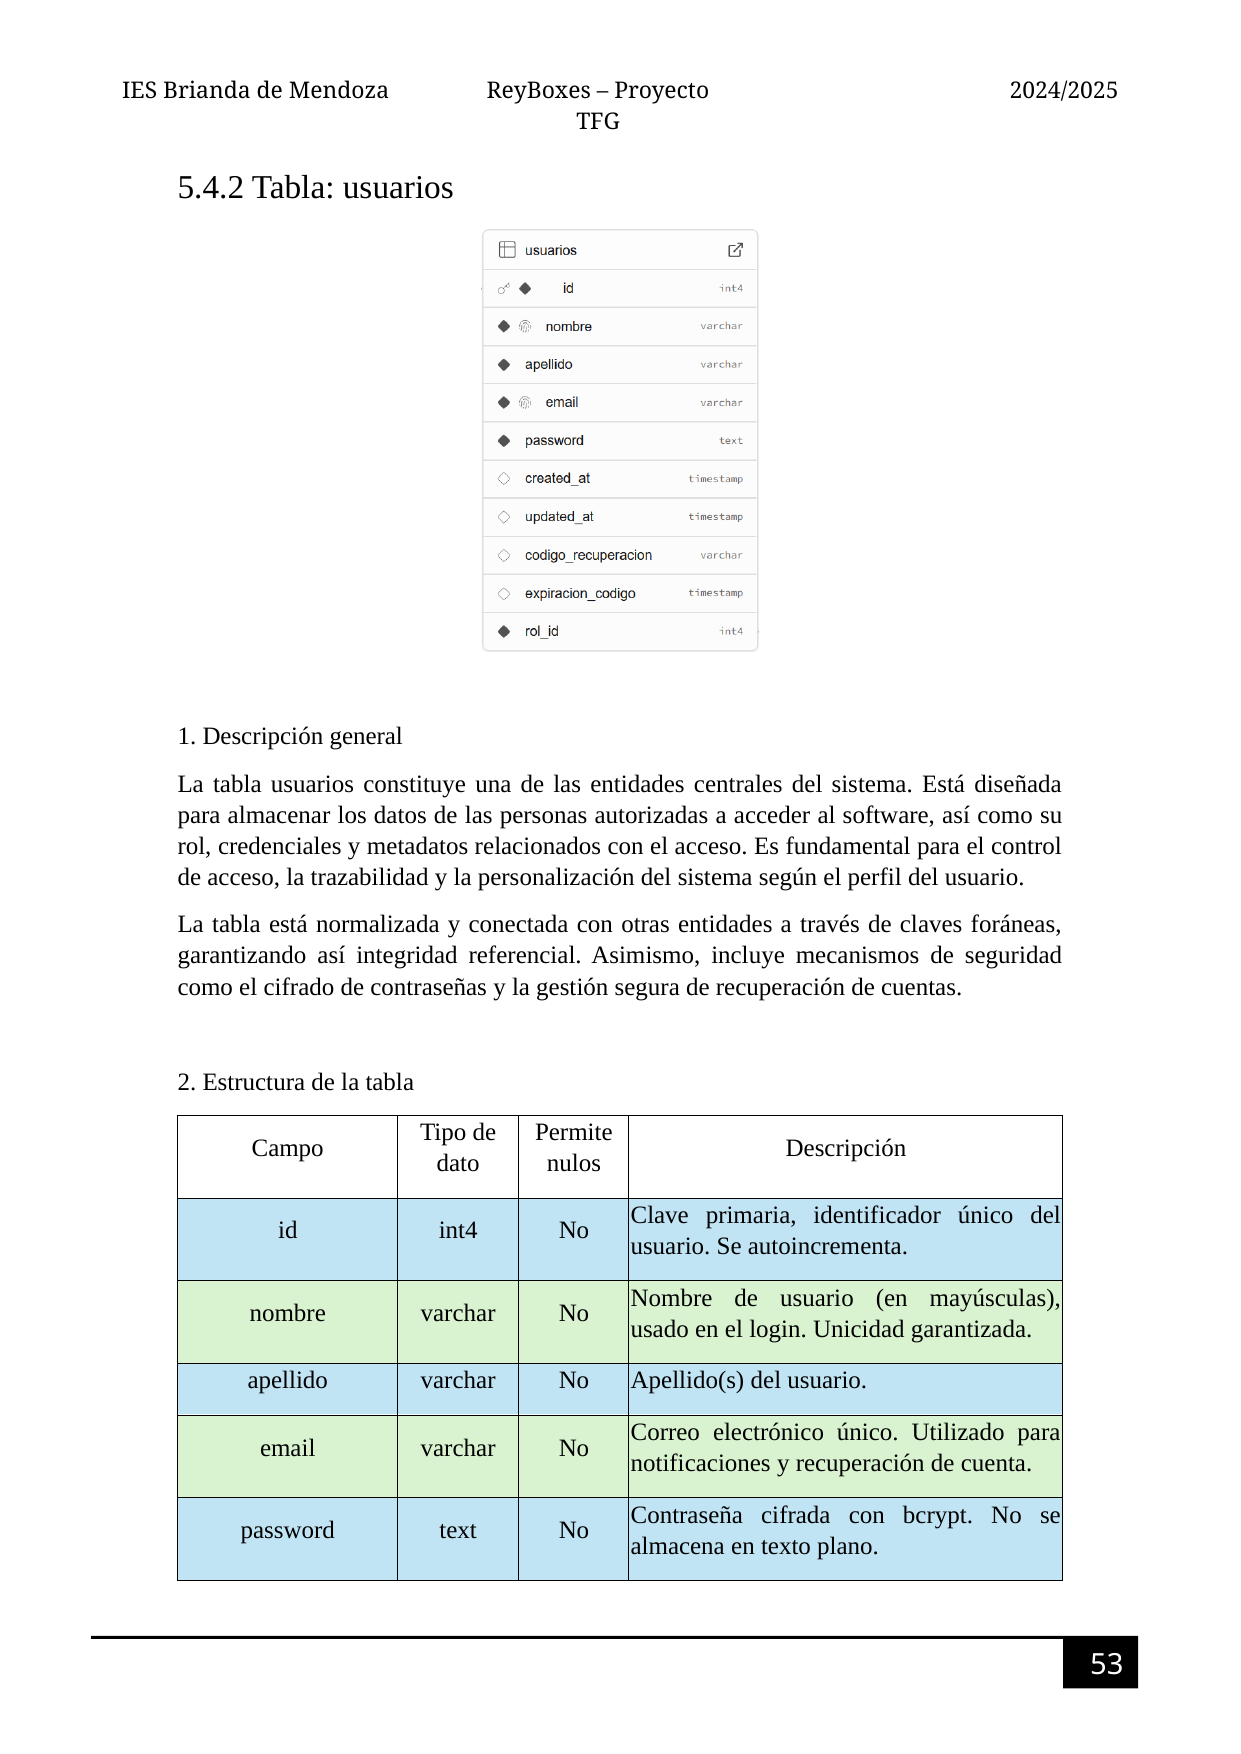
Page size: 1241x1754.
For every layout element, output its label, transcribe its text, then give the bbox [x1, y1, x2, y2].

picture [481, 228, 759, 652]
table_cell Contraseña cifrada con bcrypt. No se almacena en texto plano. [629, 1498, 1062, 1580]
text 1. Descripción general [177, 721, 1063, 750]
table_cell id [178, 1199, 397, 1280]
table_cell text [398, 1498, 518, 1580]
table_cell nombre [178, 1281, 397, 1363]
table_cell int4 [398, 1199, 518, 1280]
table_cell No [519, 1199, 628, 1280]
table_cell No [519, 1416, 628, 1497]
table_cell email [178, 1416, 397, 1497]
text La tabla está normalizada y conectada con otras entidades a través de claves foráneas, garantizando así integridad referencial. Asimismo, incluye mecanismos de seguridad como el cifrado de contraseñas y la gestión segura de recuperación de cuentas. [177, 909, 1063, 1000]
table_cell password [178, 1498, 397, 1580]
table_cell varchar [398, 1281, 518, 1363]
text 2. Estructura de la tabla [177, 1067, 1063, 1096]
table_cell varchar [398, 1416, 518, 1497]
table_cell Nombre de usuario (en mayúsculas), usado en el login. Unicidad garantizada. [629, 1281, 1062, 1363]
table_cell No [519, 1281, 628, 1363]
table_header Campo [178, 1116, 397, 1197]
table_cell Correo electrónico único. Utilizado para notificaciones y recuperación de cuenta. [629, 1416, 1062, 1497]
table_cell Apellido(s) del usuario. [629, 1364, 1062, 1414]
table_cell No [519, 1364, 628, 1414]
text 5.4.2 Tabla: usuarios [177, 167, 1063, 206]
table_cell apellido [178, 1364, 397, 1414]
table_header Descripción [629, 1116, 1062, 1197]
table_cell No [519, 1498, 628, 1580]
table_cell Clave primaria, identificador único del usuario. Se autoincrementa. [629, 1199, 1062, 1280]
table_header Permite nulos [519, 1116, 628, 1197]
table_header Tipo de dato [398, 1116, 518, 1197]
text La tabla usuarios constituye una de las entidades centrales del sistema. Está diseñada para almacenar los datos de las personas autorizadas a acceder al software, así como su rol, credenciales y metadatos relacionados con el acceso. Es fundamental para el control de acceso, la trazabilidad y la personalización del sistema según el perfil del usuario. [177, 769, 1063, 891]
table_cell varchar [398, 1364, 518, 1414]
